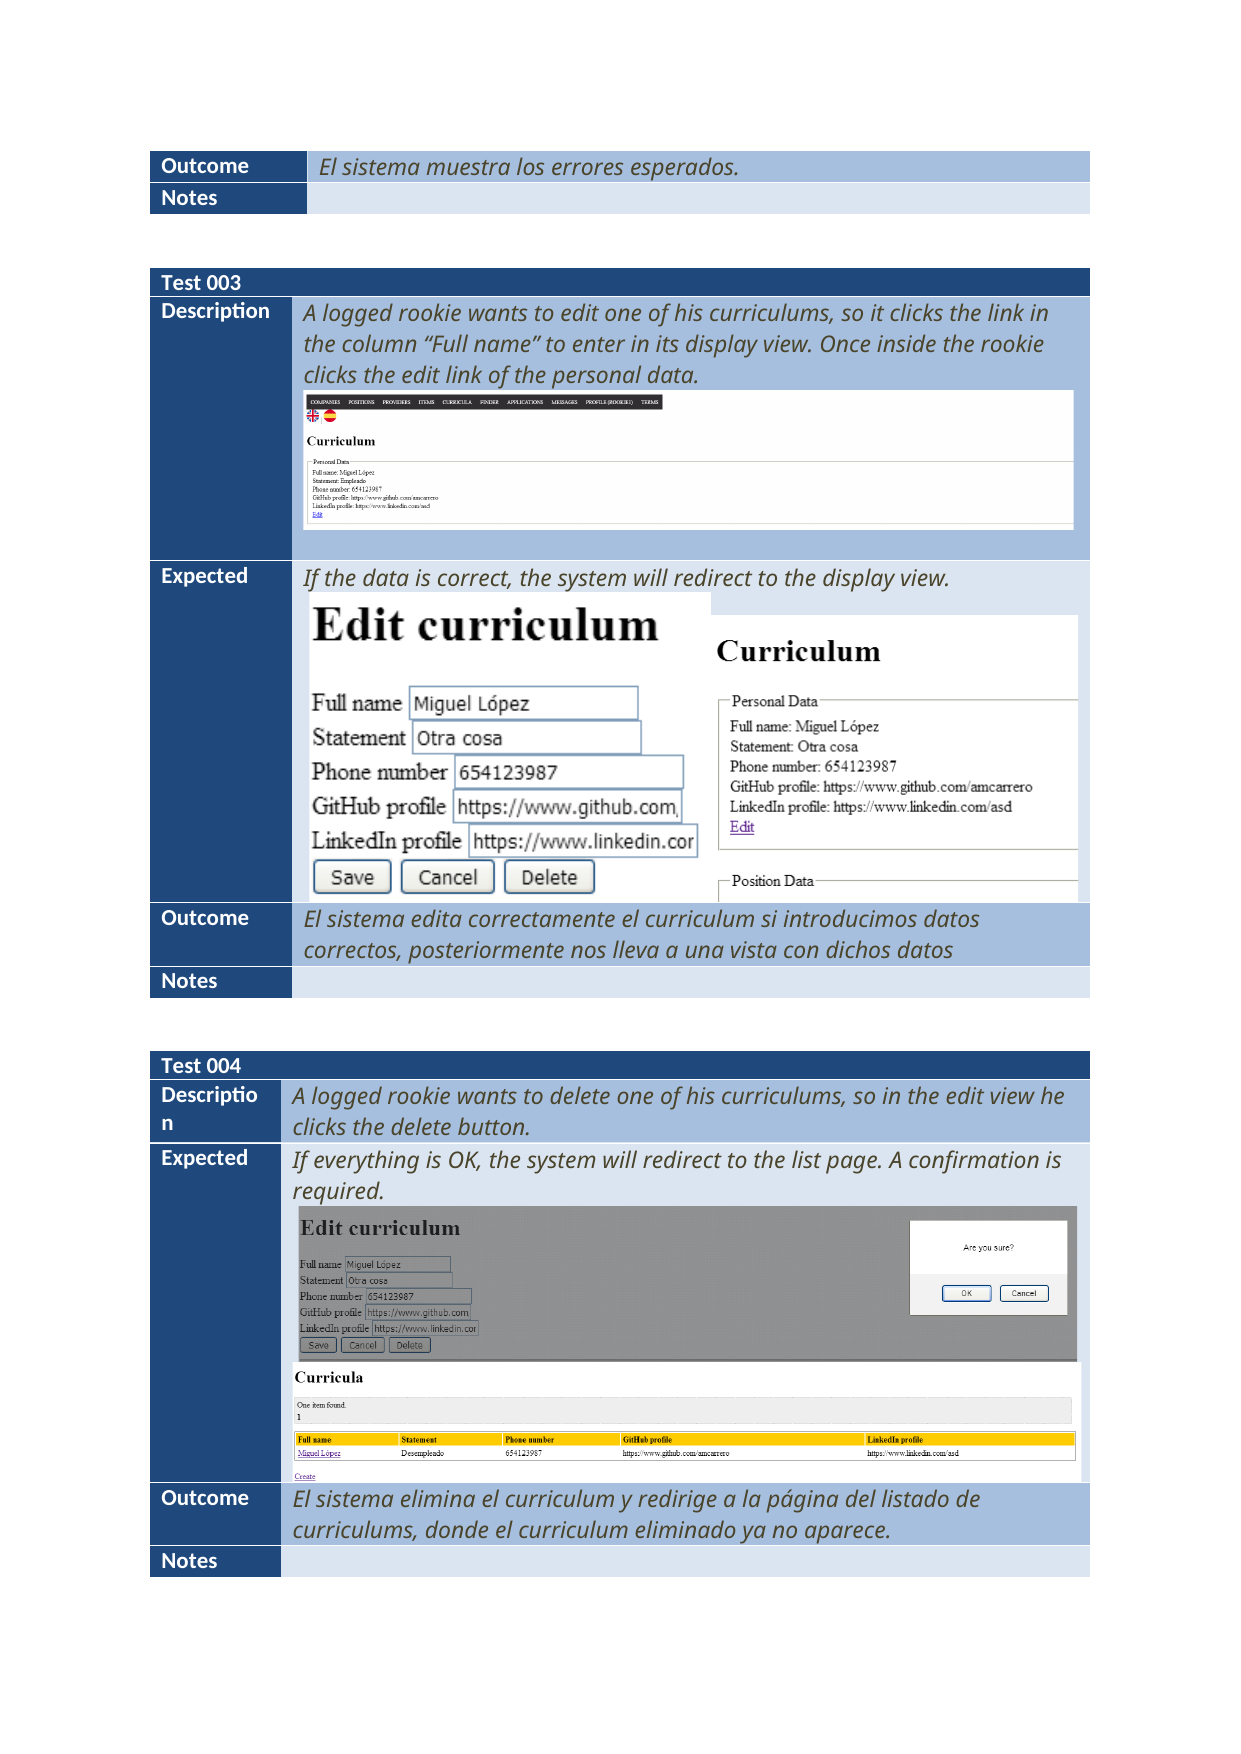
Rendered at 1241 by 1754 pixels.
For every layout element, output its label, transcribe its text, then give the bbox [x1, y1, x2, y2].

table_cell [292, 967, 1090, 998]
table_header Test 003 [150, 268, 1090, 296]
picture [303, 390, 1074, 530]
table_cell Notes [150, 183, 307, 214]
table_cell A logged rookie wants to delete one of his curriculums, so in the edit view he clicks the delete button. [281, 1080, 1090, 1142]
table_cell Outcome [150, 903, 292, 966]
table_cell Description [150, 297, 292, 560]
table_cell Expected [150, 561, 292, 902]
table_cell If everything is OK, the system will redirect to the list page. A confirmation is required. [281, 1144, 1090, 1482]
table_cell [308, 183, 1090, 214]
table_cell Outcome [150, 1483, 281, 1545]
picture [309, 592, 1079, 902]
table_cell El sistema elimina el curriculum y redirige a la página del listado de curriculums, donde el curriculum eliminado ya no aparece. [281, 1483, 1090, 1545]
table_cell If the data is correct, the system will redirect to the display view. [292, 561, 1090, 902]
table_cell Outcome [150, 151, 307, 182]
table_cell Notes [150, 967, 292, 998]
table_header Test 004 [150, 1051, 1090, 1079]
table_cell Description [150, 1080, 281, 1142]
picture [292, 1206, 1082, 1482]
table_cell El sistema edita correctamente el curriculum si introducimos datos correctos, posteriormente nos lleva a una vista con dichos datos [292, 903, 1090, 966]
table_cell Notes [150, 1546, 281, 1577]
table_cell A logged rookie wants to edit one of his curriculums, so it clicks the link in the column “Full name” to enter in its display view. Once inside the rookie clicks the edit link of the personal data. [292, 297, 1090, 560]
table_cell [281, 1546, 1090, 1577]
table_cell El sistema muestra los errores esperados. [308, 151, 1090, 182]
table_cell Expected [150, 1144, 281, 1482]
